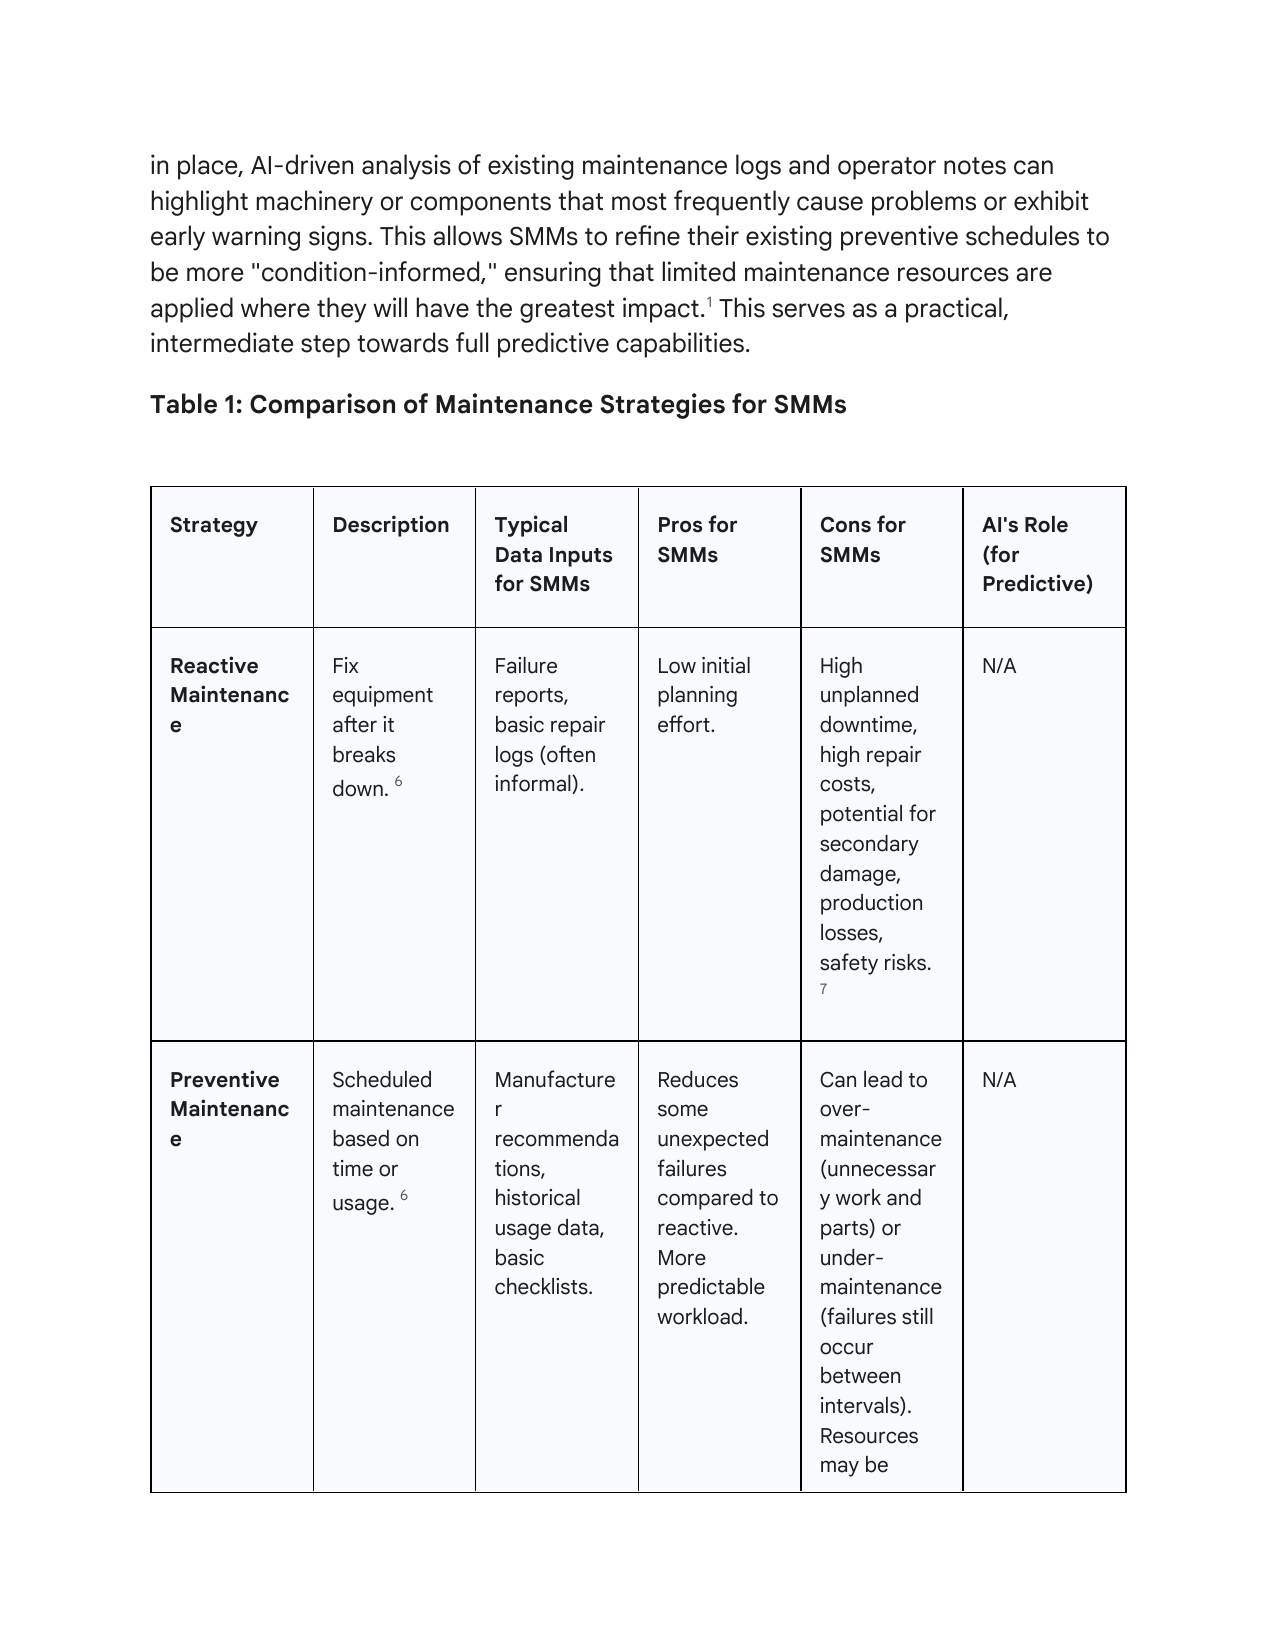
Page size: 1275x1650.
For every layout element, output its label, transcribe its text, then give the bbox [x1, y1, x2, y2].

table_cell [152, 1042, 313, 1491]
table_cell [476, 1042, 638, 1491]
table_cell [314, 1042, 475, 1491]
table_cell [639, 1042, 800, 1491]
table_cell Fix equipment after it breaks down. 6 [314, 628, 475, 1040]
table_cell Low initial planning effort. [639, 628, 800, 1040]
table_header Typical Data Inputs for SMMs [476, 487, 638, 626]
table_header Strategy [152, 487, 313, 626]
table_cell High unplanned downtime, high repair costs, potential for secondary damage, production losses, safety risks. 7 [802, 628, 962, 1040]
table_cell N/A [964, 628, 1125, 1040]
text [150, 150, 1125, 360]
table_header Description [314, 487, 475, 626]
table_cell N/A [964, 1042, 1125, 1491]
table_header Cons for SMMs [802, 487, 963, 626]
table_header Pros for SMMs [639, 487, 801, 626]
table_cell Reactive Maintenance [152, 628, 313, 1040]
table_cell Failure reports, basic repair logs (often informal). [476, 628, 638, 1040]
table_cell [802, 1042, 962, 1491]
text Table 1: Comparison of Maintenance Strategies for SMMs [150, 389, 1125, 421]
table_header AI's Role (for Predictive) [964, 487, 1125, 626]
